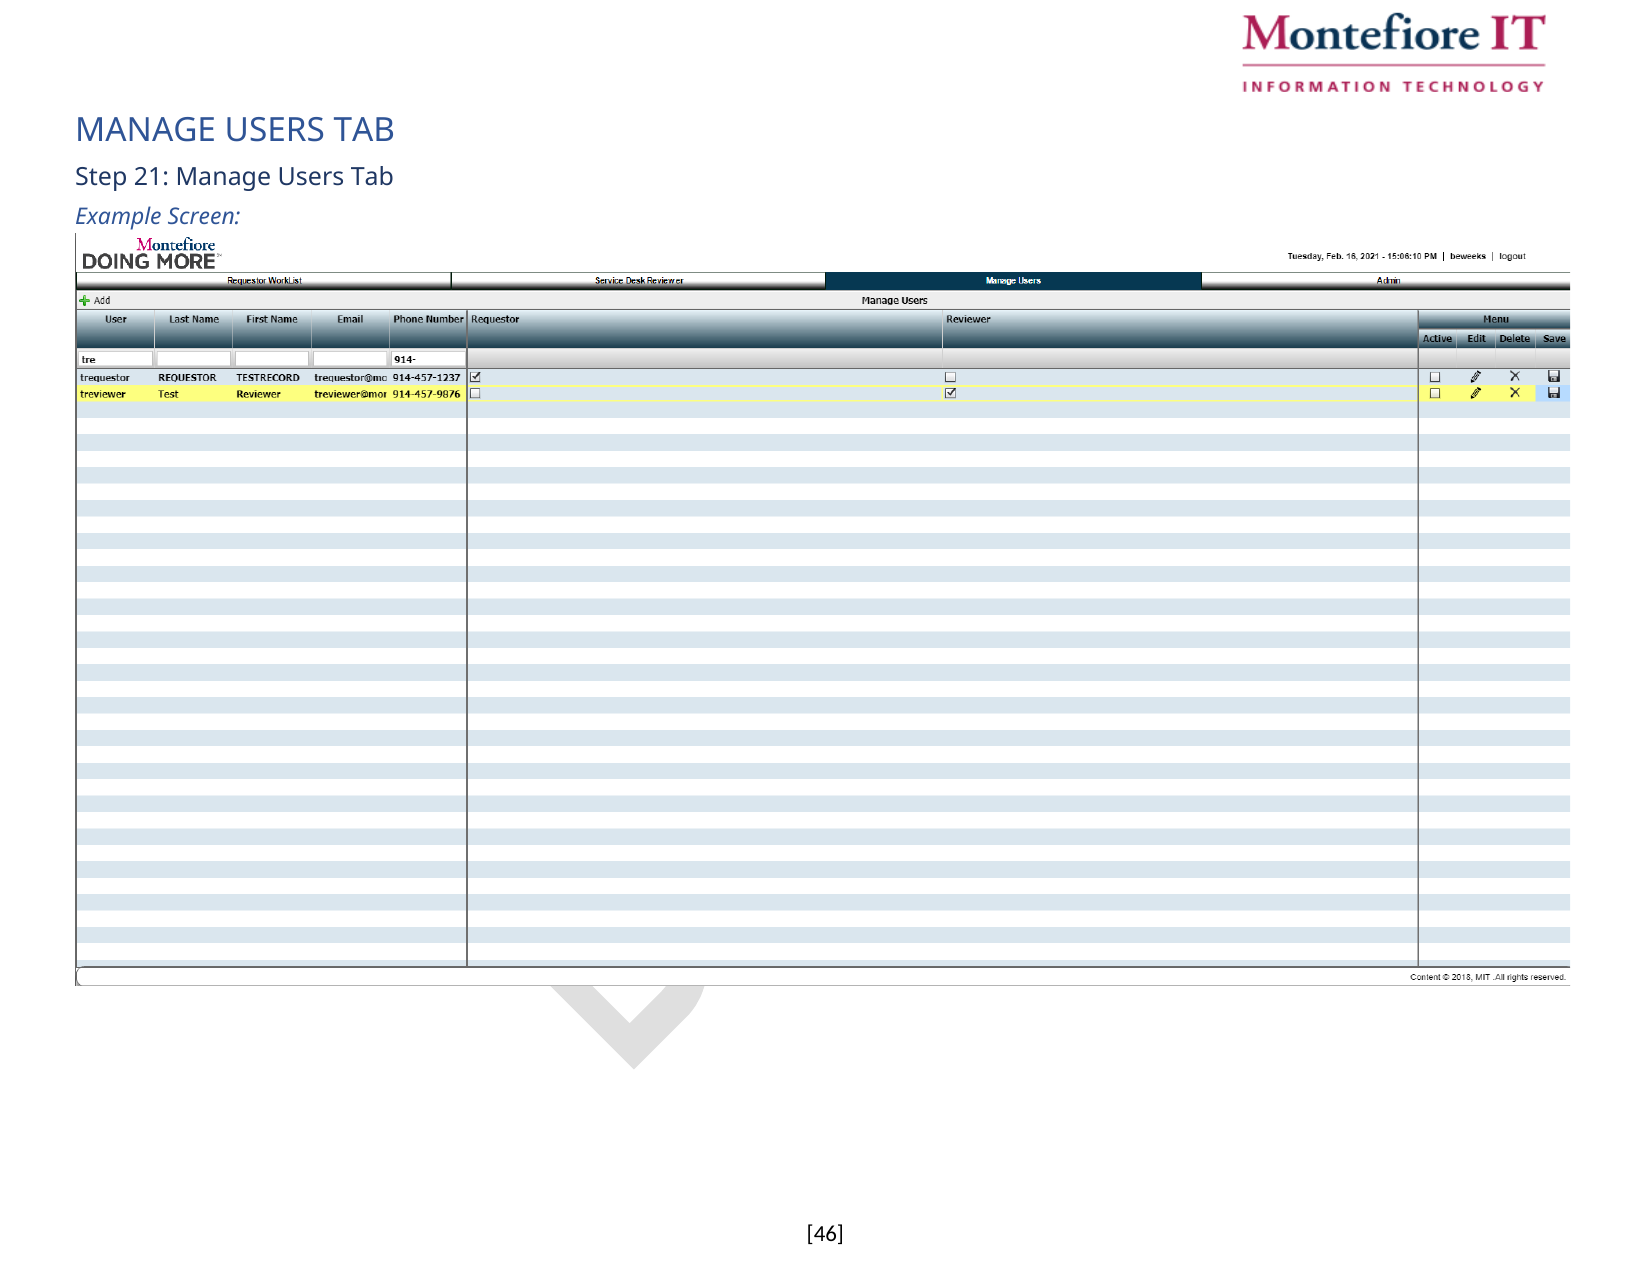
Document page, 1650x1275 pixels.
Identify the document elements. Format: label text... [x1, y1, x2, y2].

picture [75, 233, 1571, 986]
subtitle Example Screen: [75, 200, 1575, 231]
subtitle Step 21: Manage Users Tab [75, 159, 1575, 193]
subtitle MANAGE USERS TAB [75, 106, 1575, 151]
picture [1214, 0, 1575, 106]
